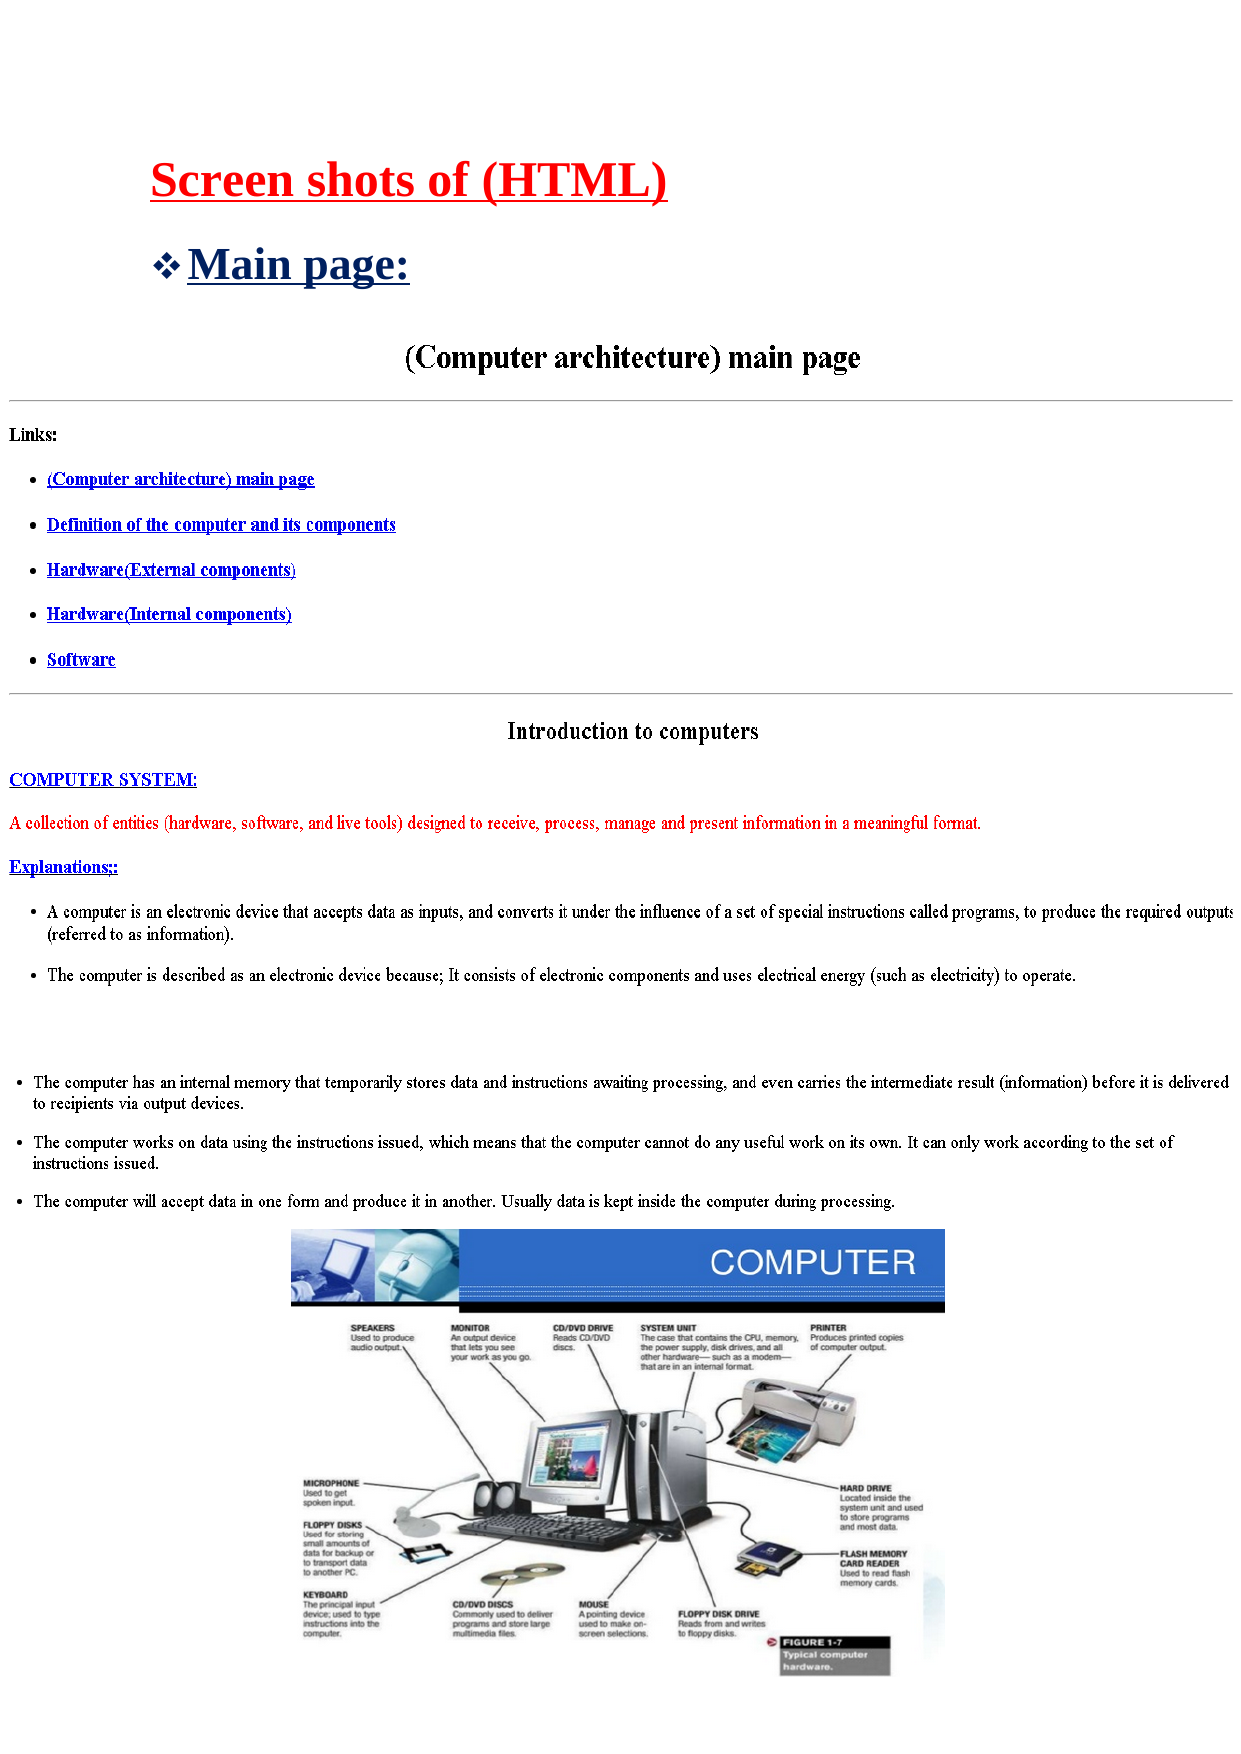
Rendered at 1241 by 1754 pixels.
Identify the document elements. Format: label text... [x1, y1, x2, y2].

picture [9, 340, 1233, 997]
text Screen shots of (HTML) [150, 150, 1128, 207]
picture [9, 1068, 1233, 1691]
list Main page: [150, 237, 1128, 289]
